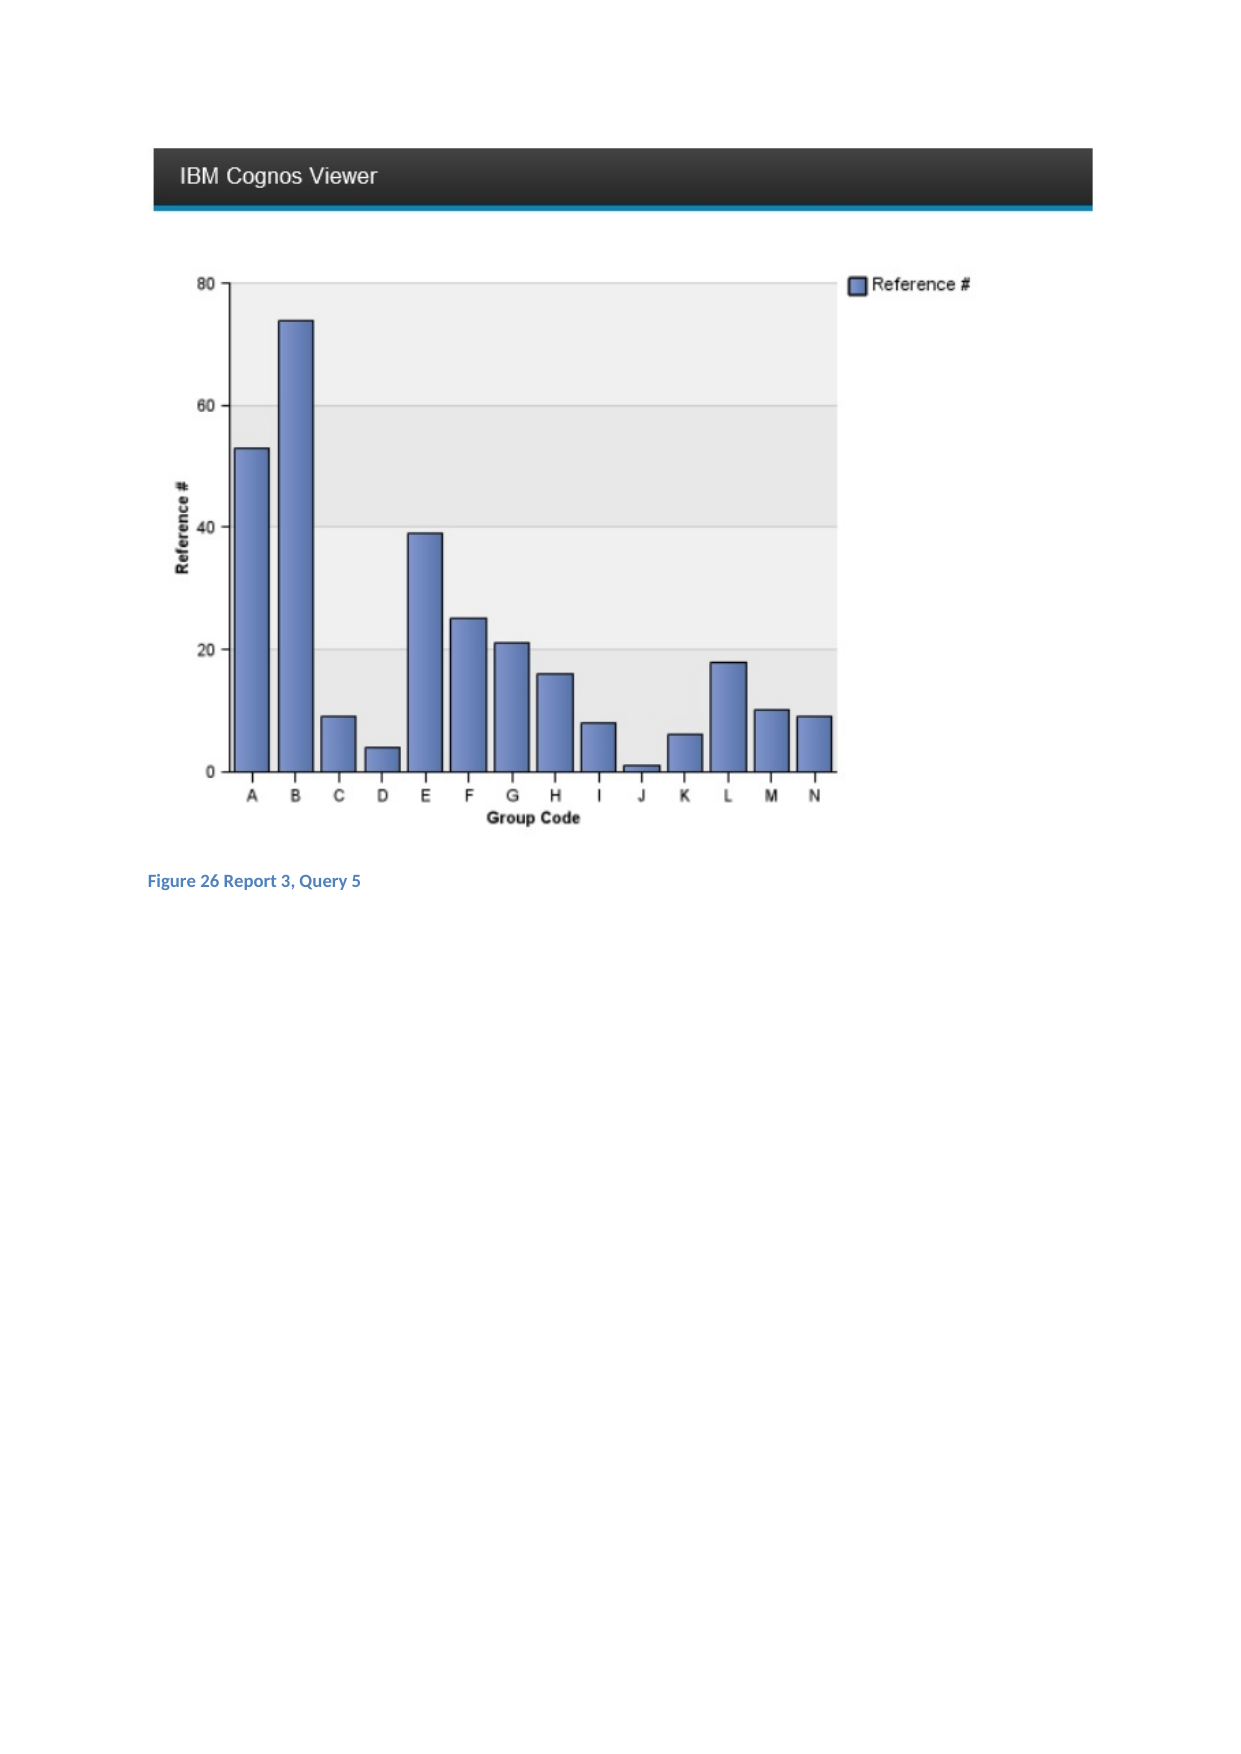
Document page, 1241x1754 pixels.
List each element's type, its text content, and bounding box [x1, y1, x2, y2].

picture [147, 147, 1093, 845]
